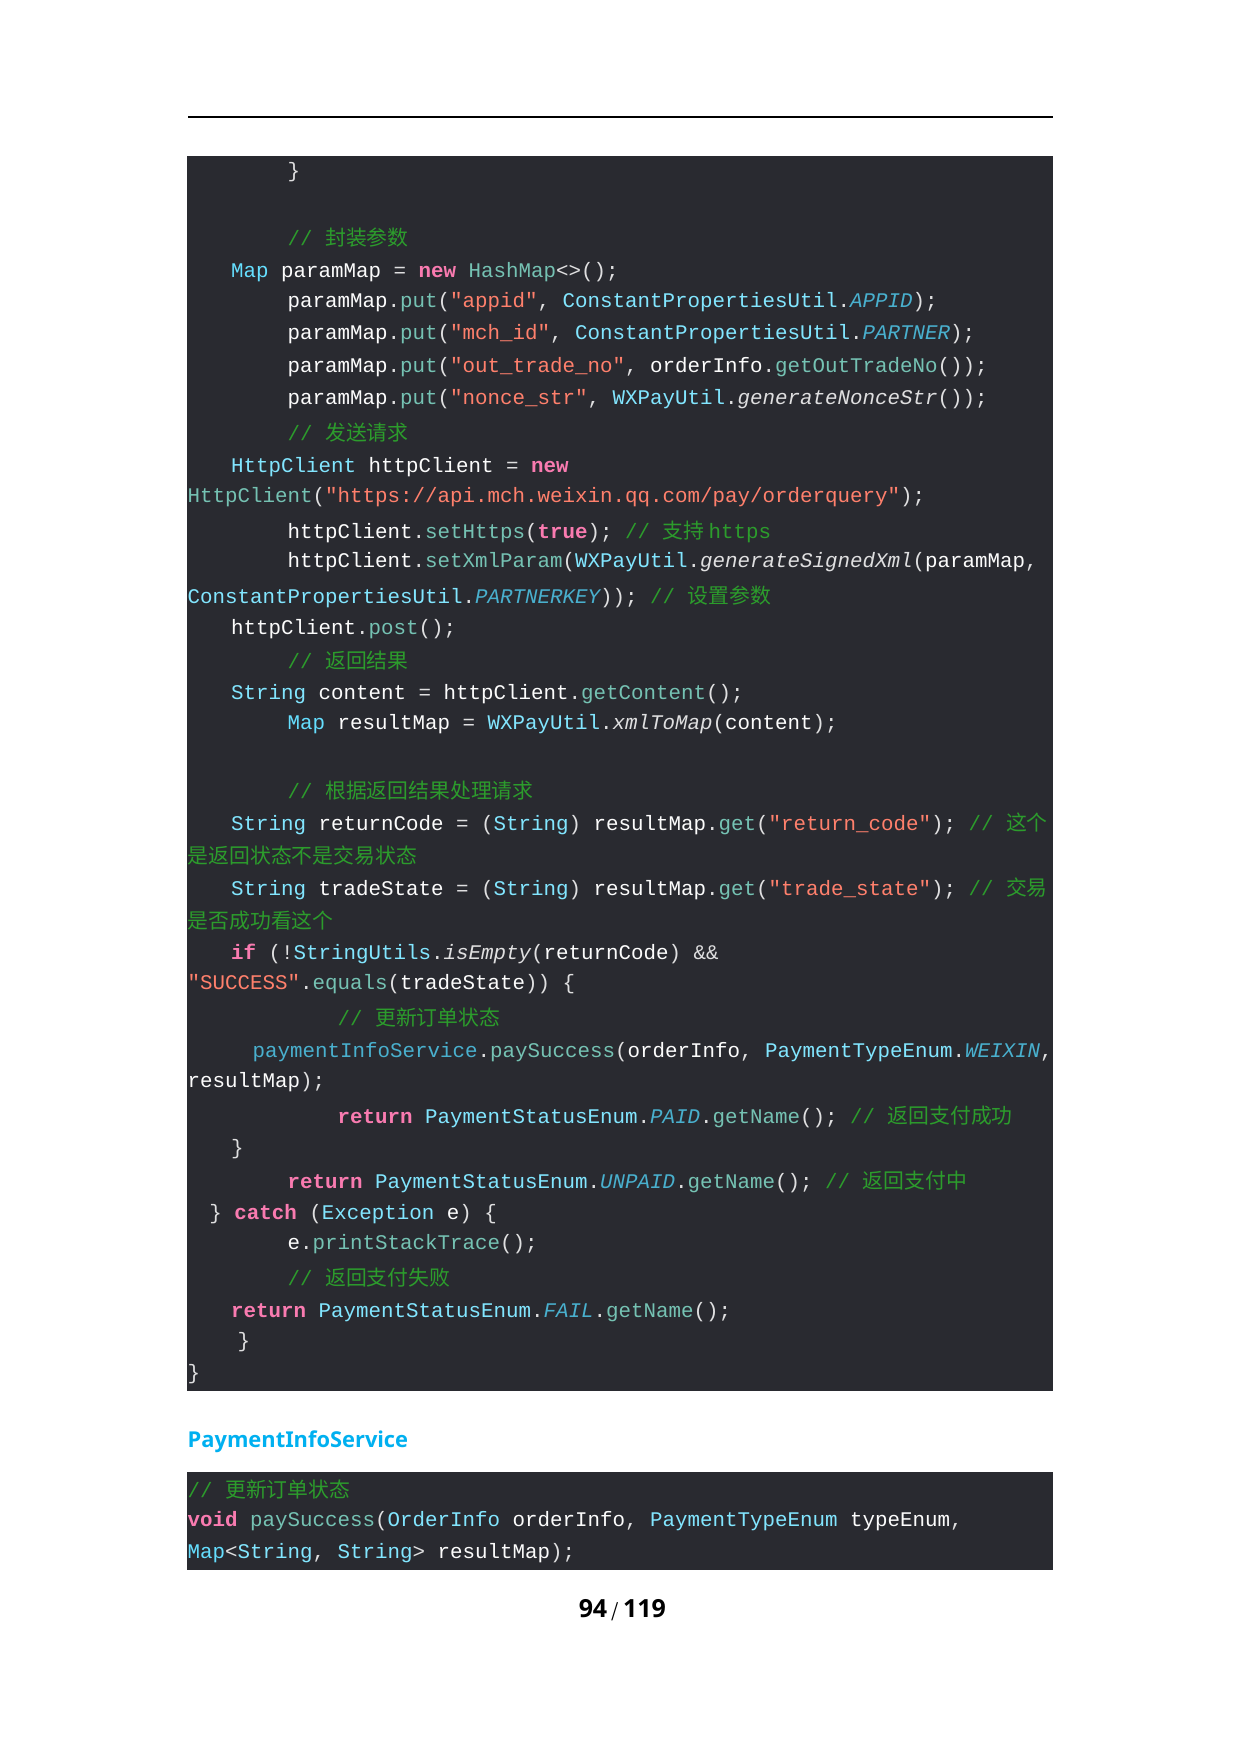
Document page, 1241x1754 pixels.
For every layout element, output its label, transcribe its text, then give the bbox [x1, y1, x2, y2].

text // 更新订单状态 void paySuccess(OrderInfo orderInfo, PaymentTypeEnum typeEnum, Map<String, String> resultMap); [187, 1472, 1053, 1570]
text PaymentInfoService [187, 1423, 1053, 1456]
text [187, 156, 1053, 1391]
